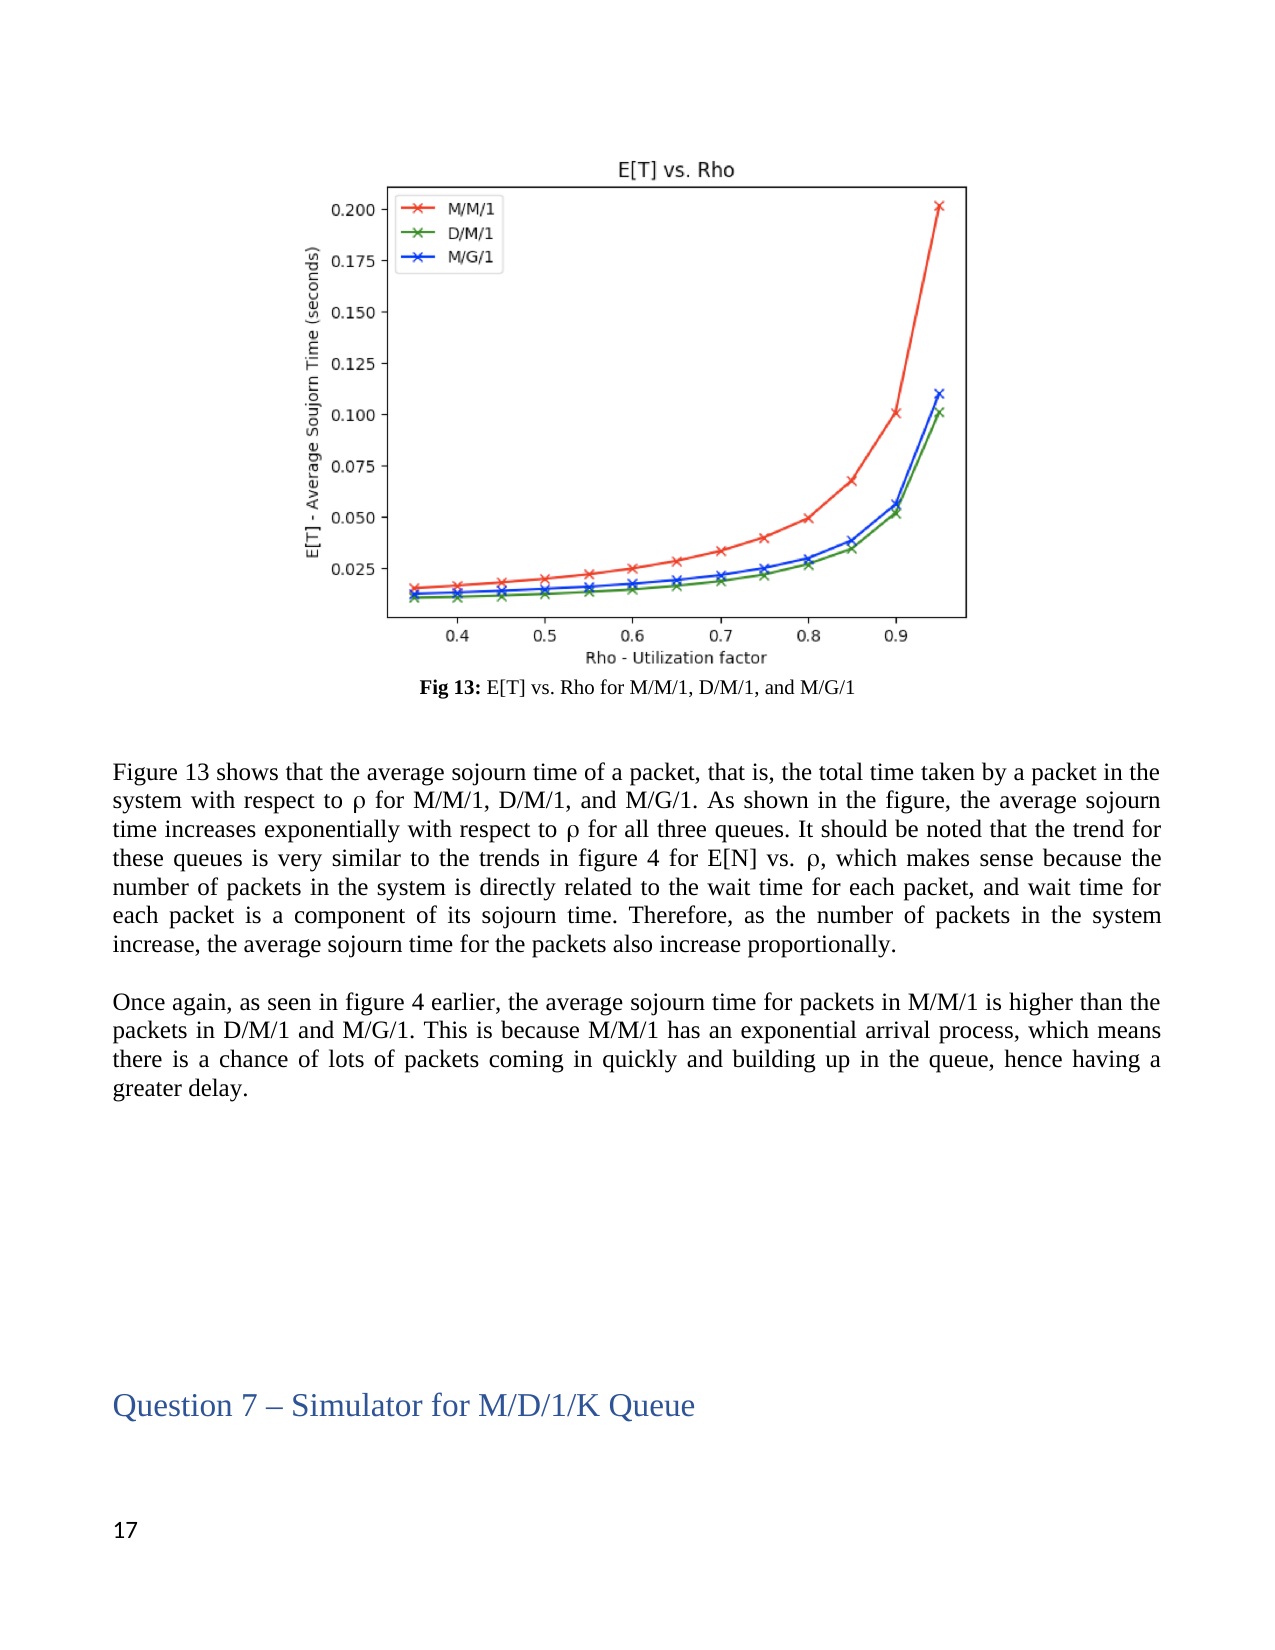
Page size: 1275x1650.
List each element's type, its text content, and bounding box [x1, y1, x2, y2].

text Fig 13: E[T] vs. Rho for M/M/1, D/M/1, and M/G/1 [112, 675, 1162, 699]
text Figure 13 shows that the average sojourn time of a packet, that is, the total time taken by a packet in the system with respect to for M/M/1, D/M/1, and M/G/1. As shown in the figure, the average sojourn time increases exponentially with respect to for all three queues. It should be noted that the trend for these queues is very similar to the trends in figure 4 for E[N] vs. , which makes sense because the number of packets in the system is directly related to the wait time for each packet, and wait time for each packet is a component of its sojourn time. Therefore, as the number of packets in the system increase, the average sojourn time for the packets also increase proportionally. [112, 757, 1162, 958]
text Once again, as seen in figure 4 earlier, the average sojourn time for packets in M/M/1 is higher than the packets in D/M/1 and M/G/1. This is because M/M/1 has an exponential arrival process, which means there is a chance of lots of packets coming in quickly and building up in the queue, hence having a greater delay. [112, 987, 1162, 1102]
subtitle Question 7 – Simulator for M/D/1/K Queue [112, 1385, 1162, 1424]
picture [298, 150, 977, 675]
